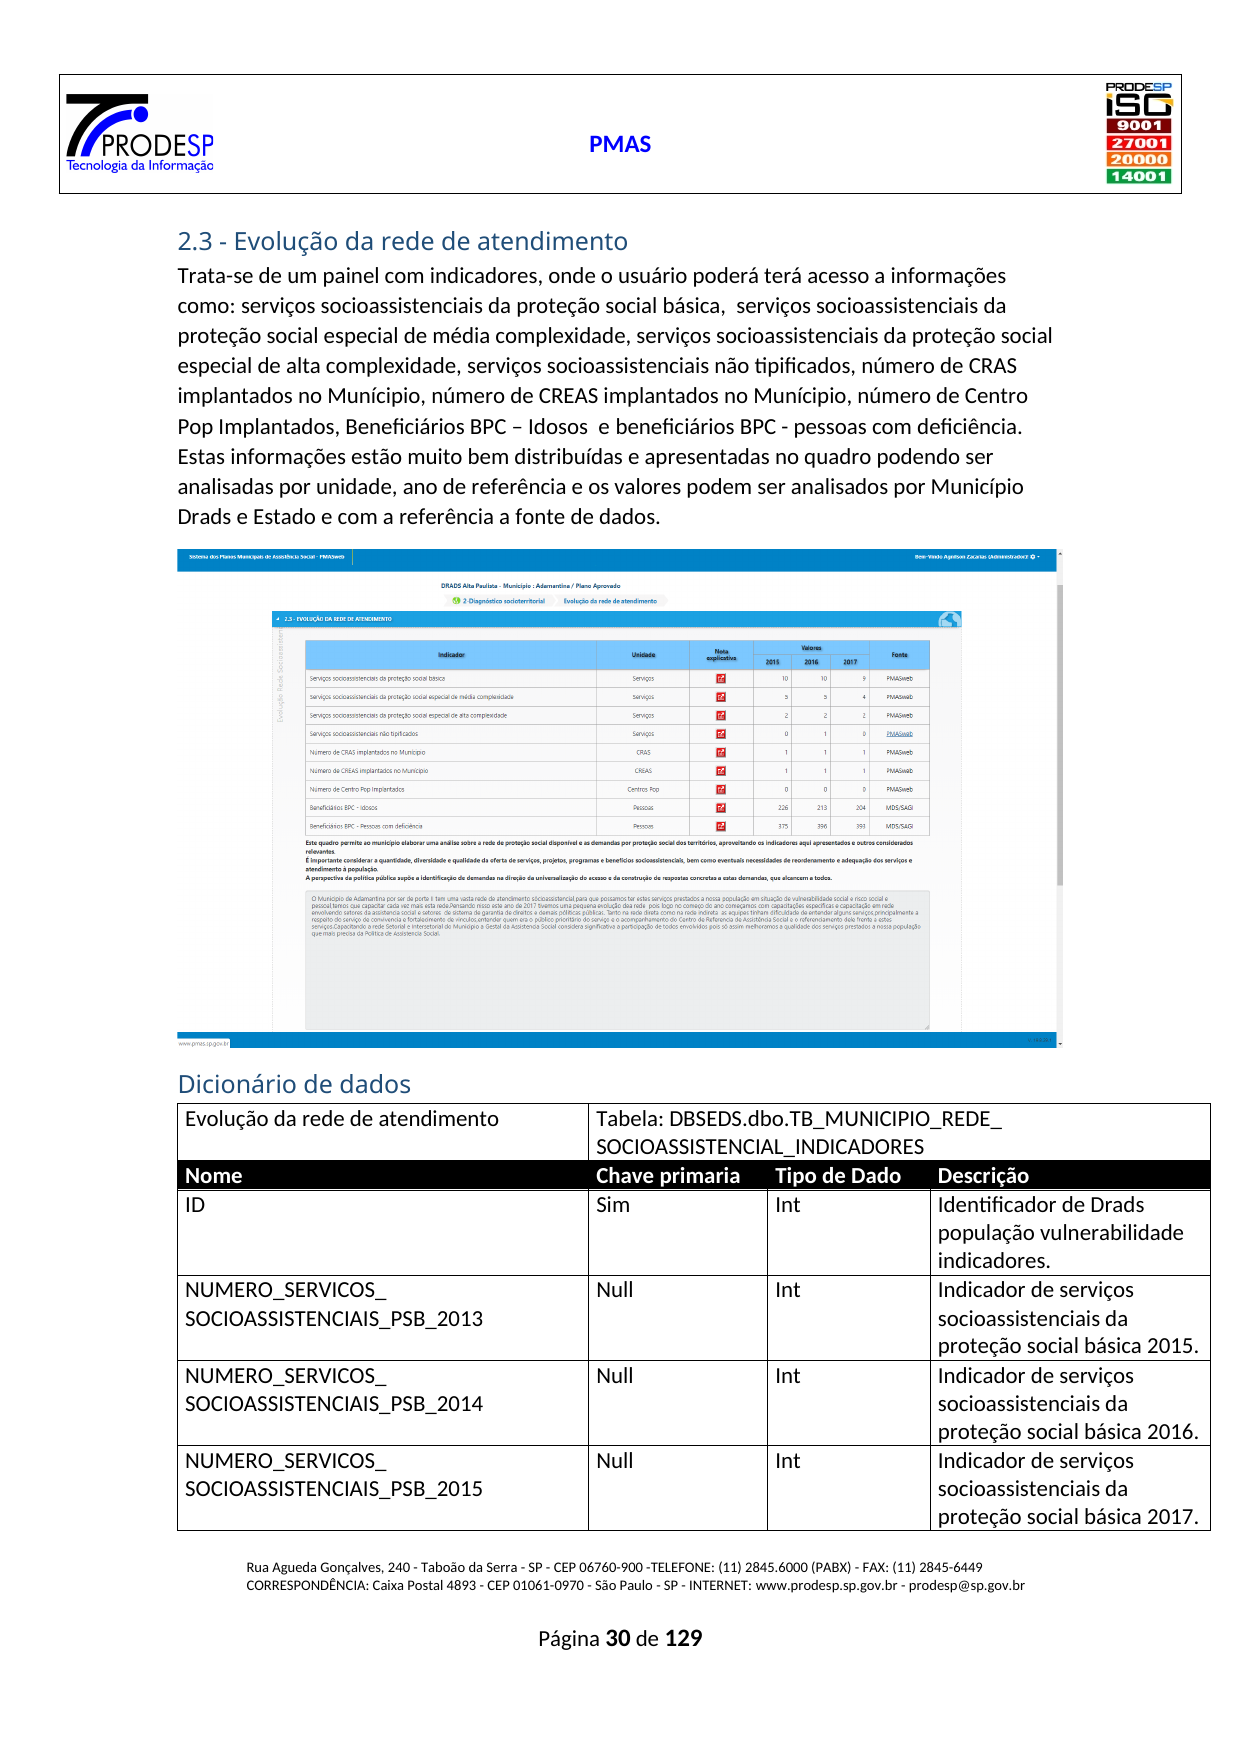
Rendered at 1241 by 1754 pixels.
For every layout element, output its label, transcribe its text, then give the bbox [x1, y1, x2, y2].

table_cell Chave primaria [589, 1161, 767, 1189]
table_cell Tipo de Dado [768, 1161, 930, 1189]
picture [66, 94, 214, 173]
table_header Tabela: DBSEDS.dbo.TB_MUNICIPIO_REDE_ SOCIOASSISTENCIAL_INDICADORES [589, 1104, 1210, 1160]
table_cell Indicador de serviços socioassistenciais da proteção social básica 2015. [1128, 1276, 1210, 1360]
table_cell NUMERO_SERVICOS_ SOCIOASSISTENCIAIS_PSB_2015 [178, 1446, 588, 1530]
table_cell Null [589, 1361, 767, 1445]
subtitle 2.3 - Evolução da rede de atendimento [177, 224, 1063, 258]
table_cell Null [589, 1446, 767, 1530]
table_cell NUMERO_SERVICOS_ SOCIOASSISTENCIAIS_PSB_2014 [178, 1361, 588, 1445]
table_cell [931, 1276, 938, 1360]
table_cell Identificador de Drads população vulnerabilidade indicadores. [931, 1191, 1210, 1274]
table_cell Int [768, 1191, 930, 1274]
table_cell Indicador de serviços socioassistenciais da proteção social básica 2017. [1128, 1446, 1210, 1530]
table_cell Sim [589, 1191, 767, 1274]
picture [177, 1039, 229, 1048]
table_header Evolução da rede de atendimento [178, 1104, 588, 1160]
table_cell Null [589, 1276, 767, 1360]
text Trata-se de um painel com indicadores, onde o usuário poderá terá acesso a informações como: serviços socioassistenciais da proteção social básica, serviços socioassistenciais da proteção social especial de média complexidade, serviços socioassistenciais da proteção social especial de alta complexidade, serviços socioassistenciais não tipificados, número de CRAS implantados no Munícipio, número de CREAS implantados no Munícipio, número de Centro Pop Implantados, Beneficiários BPC – Idosos e beneficiários BPC - pessoas com deficiência. Estas informações estão muito bem distribuídas e apresentadas no quadro podendo ser analisadas por unidade, ano de referência e os valores podem ser analisados por Município Drads e Estado e com a referência a fonte de dados. [177, 261, 1063, 531]
picture [1102, 80, 1174, 187]
table_cell Descrição [931, 1161, 1210, 1189]
table_cell Int [768, 1361, 930, 1445]
table_cell Nome [178, 1161, 588, 1189]
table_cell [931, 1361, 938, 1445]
picture [177, 549, 1063, 1048]
table_cell Indicador de serviços socioassistenciais da proteção social básica 2016. [1128, 1361, 1210, 1445]
table_cell NUMERO_SERVICOS_ SOCIOASSISTENCIAIS_PSB_2013 [178, 1276, 588, 1360]
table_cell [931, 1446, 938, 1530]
table_cell ID [178, 1191, 588, 1274]
subtitle Dicionário de dados [177, 1067, 1063, 1101]
table_cell Int [768, 1446, 930, 1530]
table_cell Int [768, 1276, 930, 1360]
